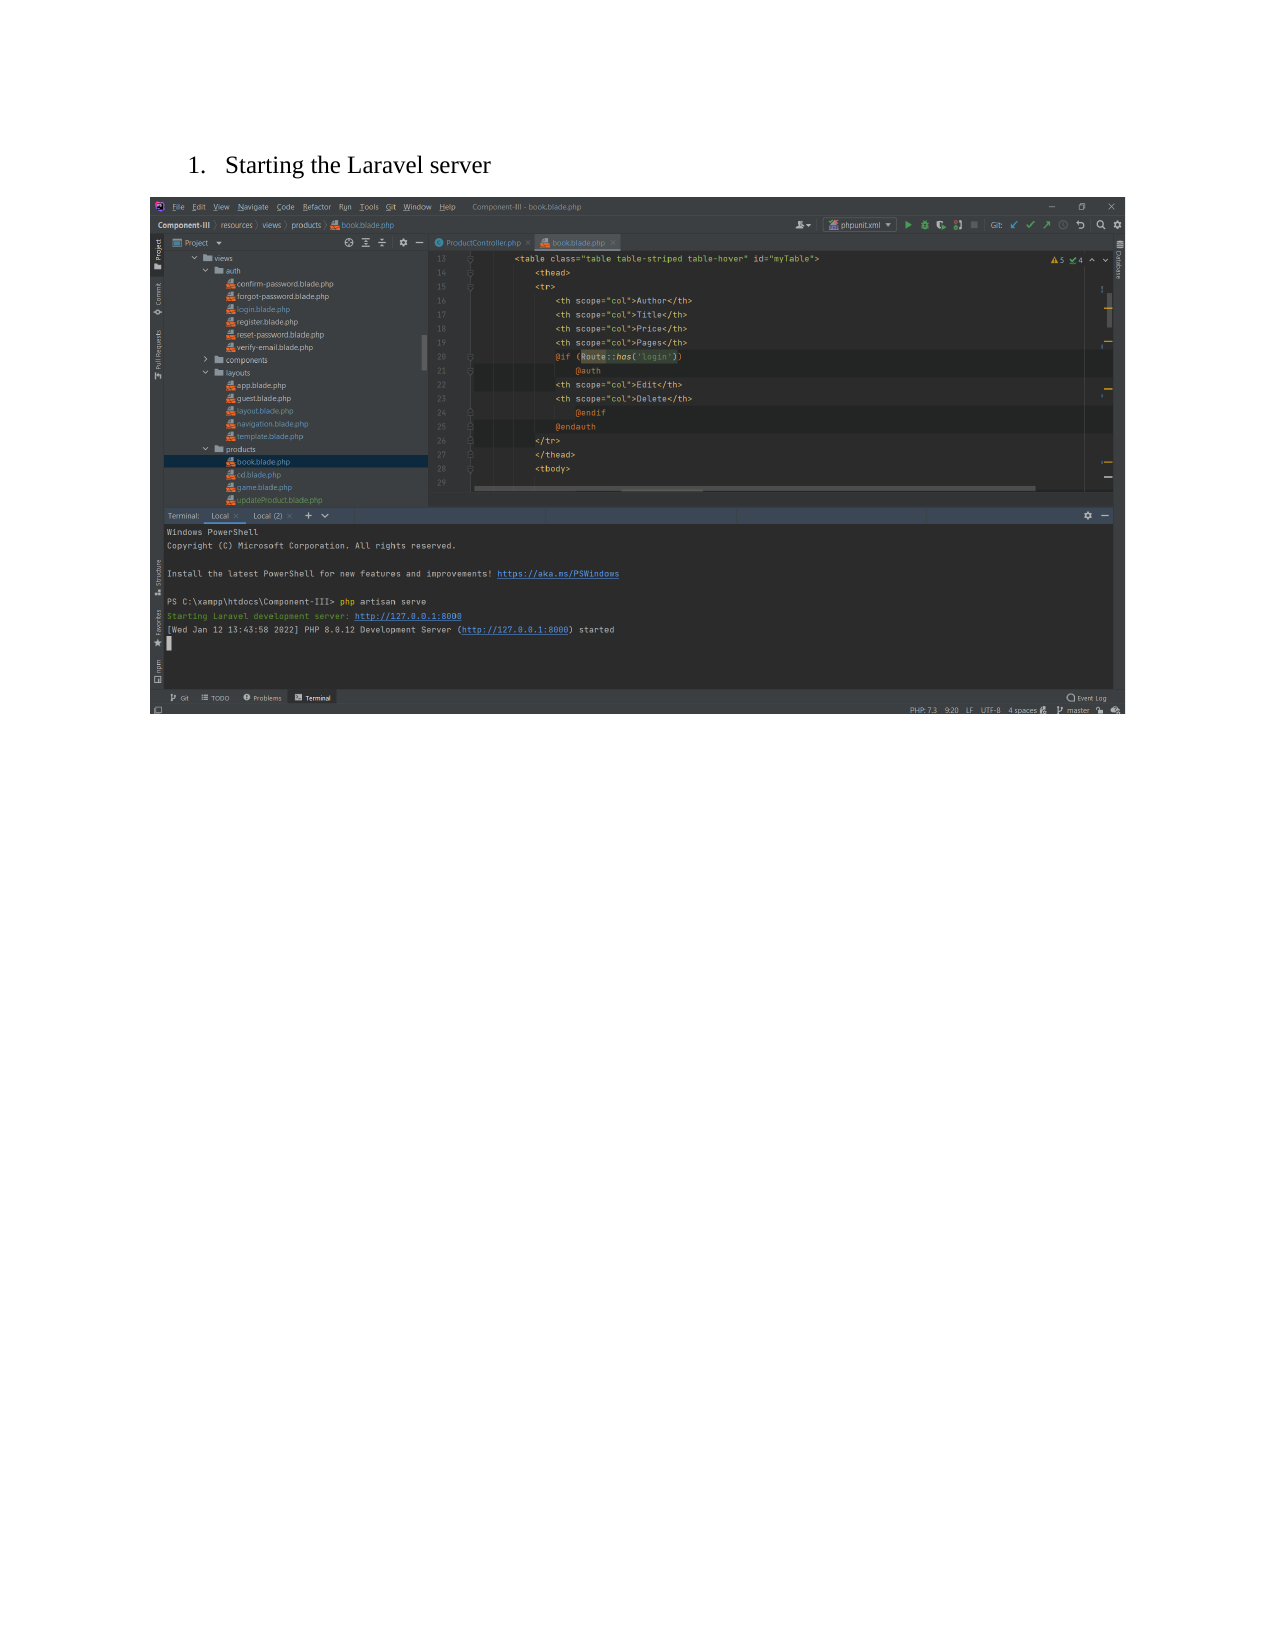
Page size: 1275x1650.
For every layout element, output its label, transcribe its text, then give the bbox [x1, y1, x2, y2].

picture [150, 197, 1125, 714]
list Starting the Laravel server [187, 150, 1125, 179]
